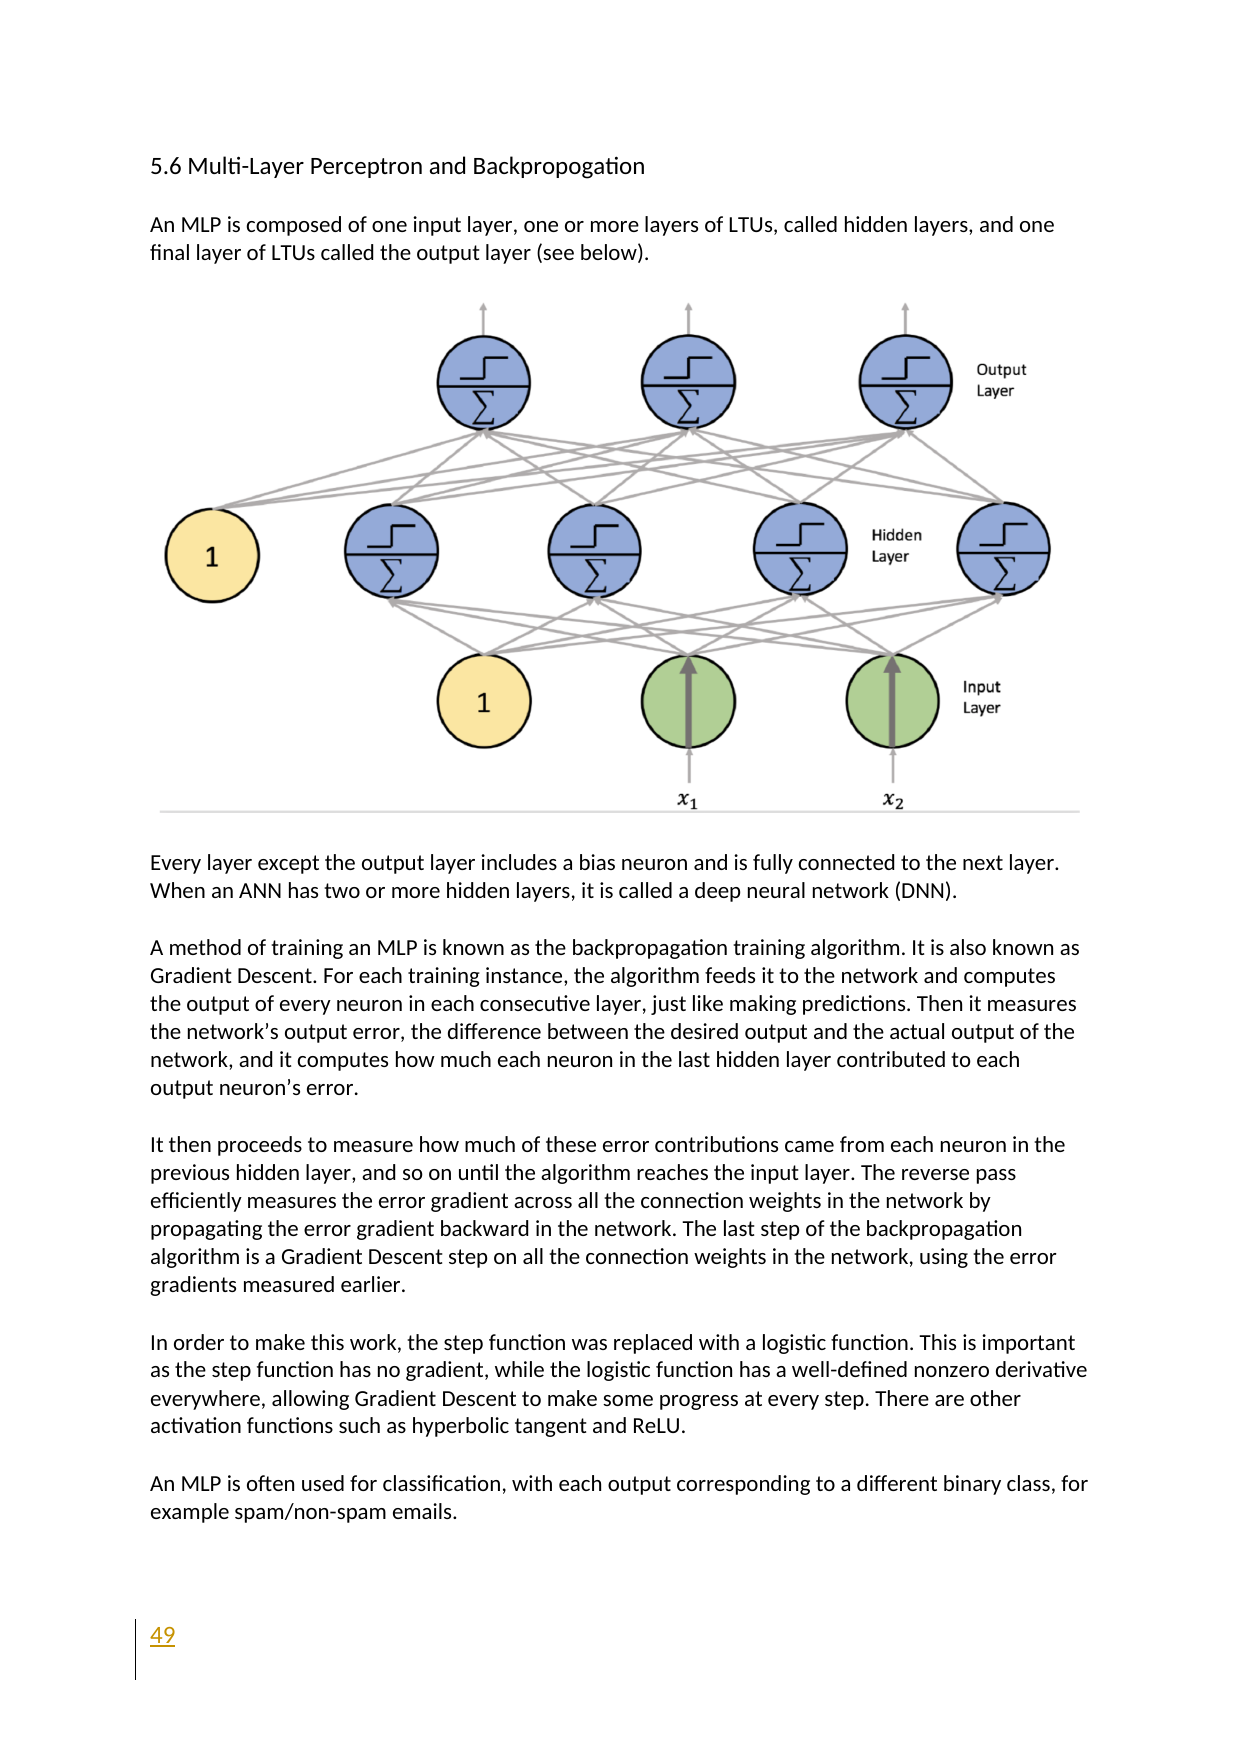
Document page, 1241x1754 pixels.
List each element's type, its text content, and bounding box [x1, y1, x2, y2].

text It then proceeds to measure how much of these error contributions came from each neuron in the previous hidden layer, and so on until the algorithm reaches the input layer. The reverse pass efficiently measures the error gradient across all the connection weights in the network by propagating the error gradient backward in the network. The last step of the backpropagation algorithm is a Gradient Descent step on all the connection weights in the network, using the error gradients measured earlier. [150, 1130, 1090, 1298]
text Every layer except the output layer includes a bias neuron and is fully connected to the next layer. When an ANN has two or more hidden layers, it is called a deep neural network (DNN). [150, 848, 1090, 904]
text An MLP is composed of one input layer, one or more layers of LTUs, called hidden layers, and one final layer of LTUs called the output layer (see below). [150, 210, 1090, 266]
text An MLP is often used for classification, with each output corresponding to a different binary class, for example spam/non-spam emails. [150, 1469, 1090, 1525]
text A method of training an MLP is known as the backpropagation training algorithm. It is also known as Gradient Descent. For each training instance, the algorithm feeds it to the network and computes the output of every neuron in each consecutive layer, just like making predictions. Then it measures the network’s output error, the difference between the desired output and the actual output of the network, and it computes how much each neuron in the last hidden layer contributed to each output neuron’s error. [150, 933, 1090, 1101]
text 5.6 Multi-Layer Perceptron and Backpropogation [150, 150, 1090, 181]
picture [150, 295, 1090, 819]
text In order to make this work, the step function was replaced with a logistic function. This is important as the step function has no gradient, while the logistic function has a well-defined nonzero derivative everywhere, allowing Gradient Descent to make some progress at every step. There are other activation functions such as hyperbolic tangent and ReLU. [150, 1328, 1090, 1440]
